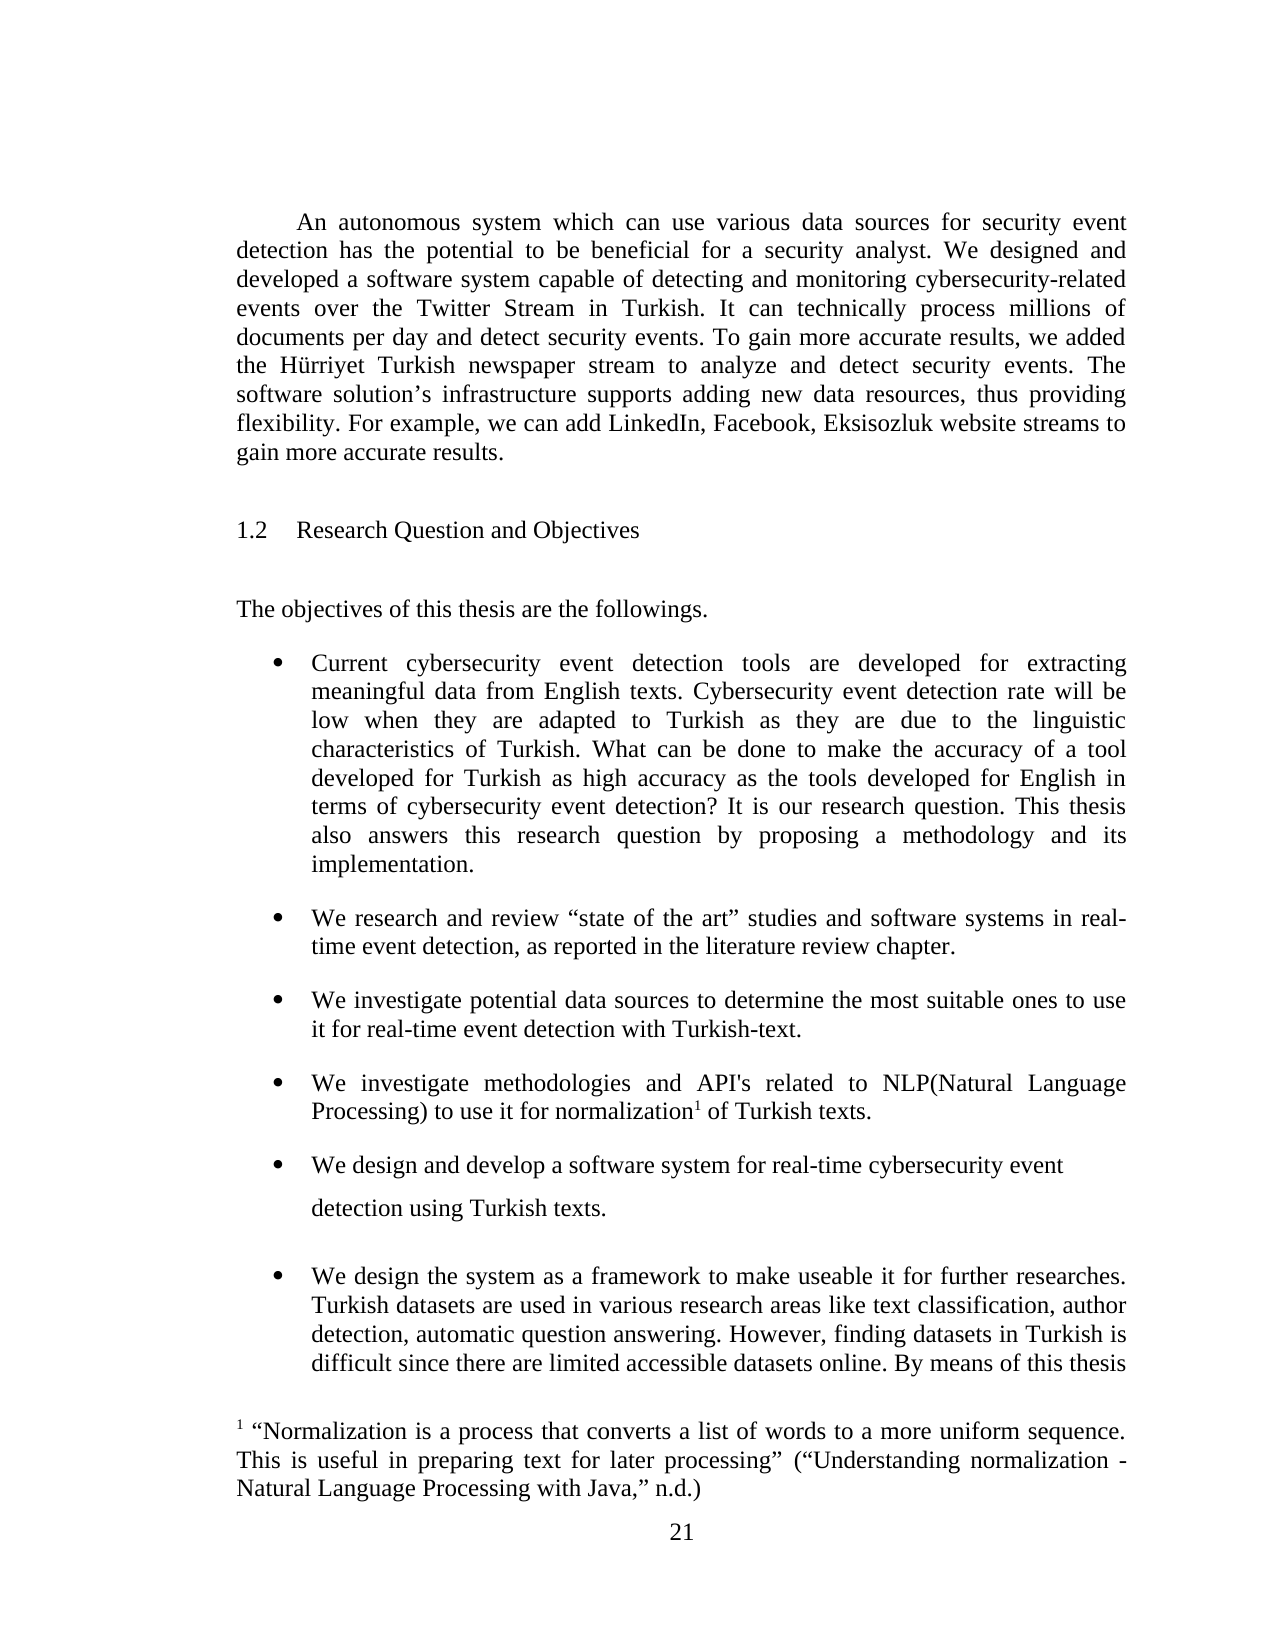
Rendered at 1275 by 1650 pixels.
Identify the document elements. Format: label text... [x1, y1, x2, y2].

list Current cybersecurity event detection tools are developed for extracting meaningful data from English texts. Cybersecurity event detection rate will be low when they are adapted to Turkish as they are due to the linguistic characteristics of Turkish. What can be done to make the accuracy of a tool developed for Turkish as high accuracy as the tools developed for English in terms of cybersecurity event detection? It is our research question. This thesis also answers this research question by proposing a methodology and its implementation. [274, 648, 1127, 878]
list We investigate methodologies and API's related to NLP(Natural Language Processing) to use it for normalization of Turkish texts. [274, 1068, 1127, 1125]
list We research and review “state of the art” studies and software systems in real-time event detection, as reported in the literature review chapter. [274, 903, 1127, 960]
text The objectives of this thesis are the followings. [236, 594, 1127, 623]
subtitle Research Question and Objectives [236, 516, 1127, 544]
text An autonomous system which can use various data sources for security event detection has the potential to be beneficial for a security analyst. We designed and developed a software system capable of detecting and monitoring cybersecurity-related events over the Twitter Stream in Turkish. It can technically process millions of documents per day and detect security events. To gain more accurate results, we added the Hürriyet Turkish newspaper stream to analyze and detect security events. The software solution’s infrastructure supports adding new data resources, thus providing flexibility. For example, we can add LinkedIn, Facebook, Eksisozluk website streams to gain more accurate results. [236, 207, 1127, 466]
list We investigate potential data sources to determine the most suitable ones to use it for real-time event detection with Turkish-text. [274, 985, 1127, 1043]
list We design and develop a software system for real-time cybersecurity event detection using Turkish texts. [274, 1150, 1127, 1222]
